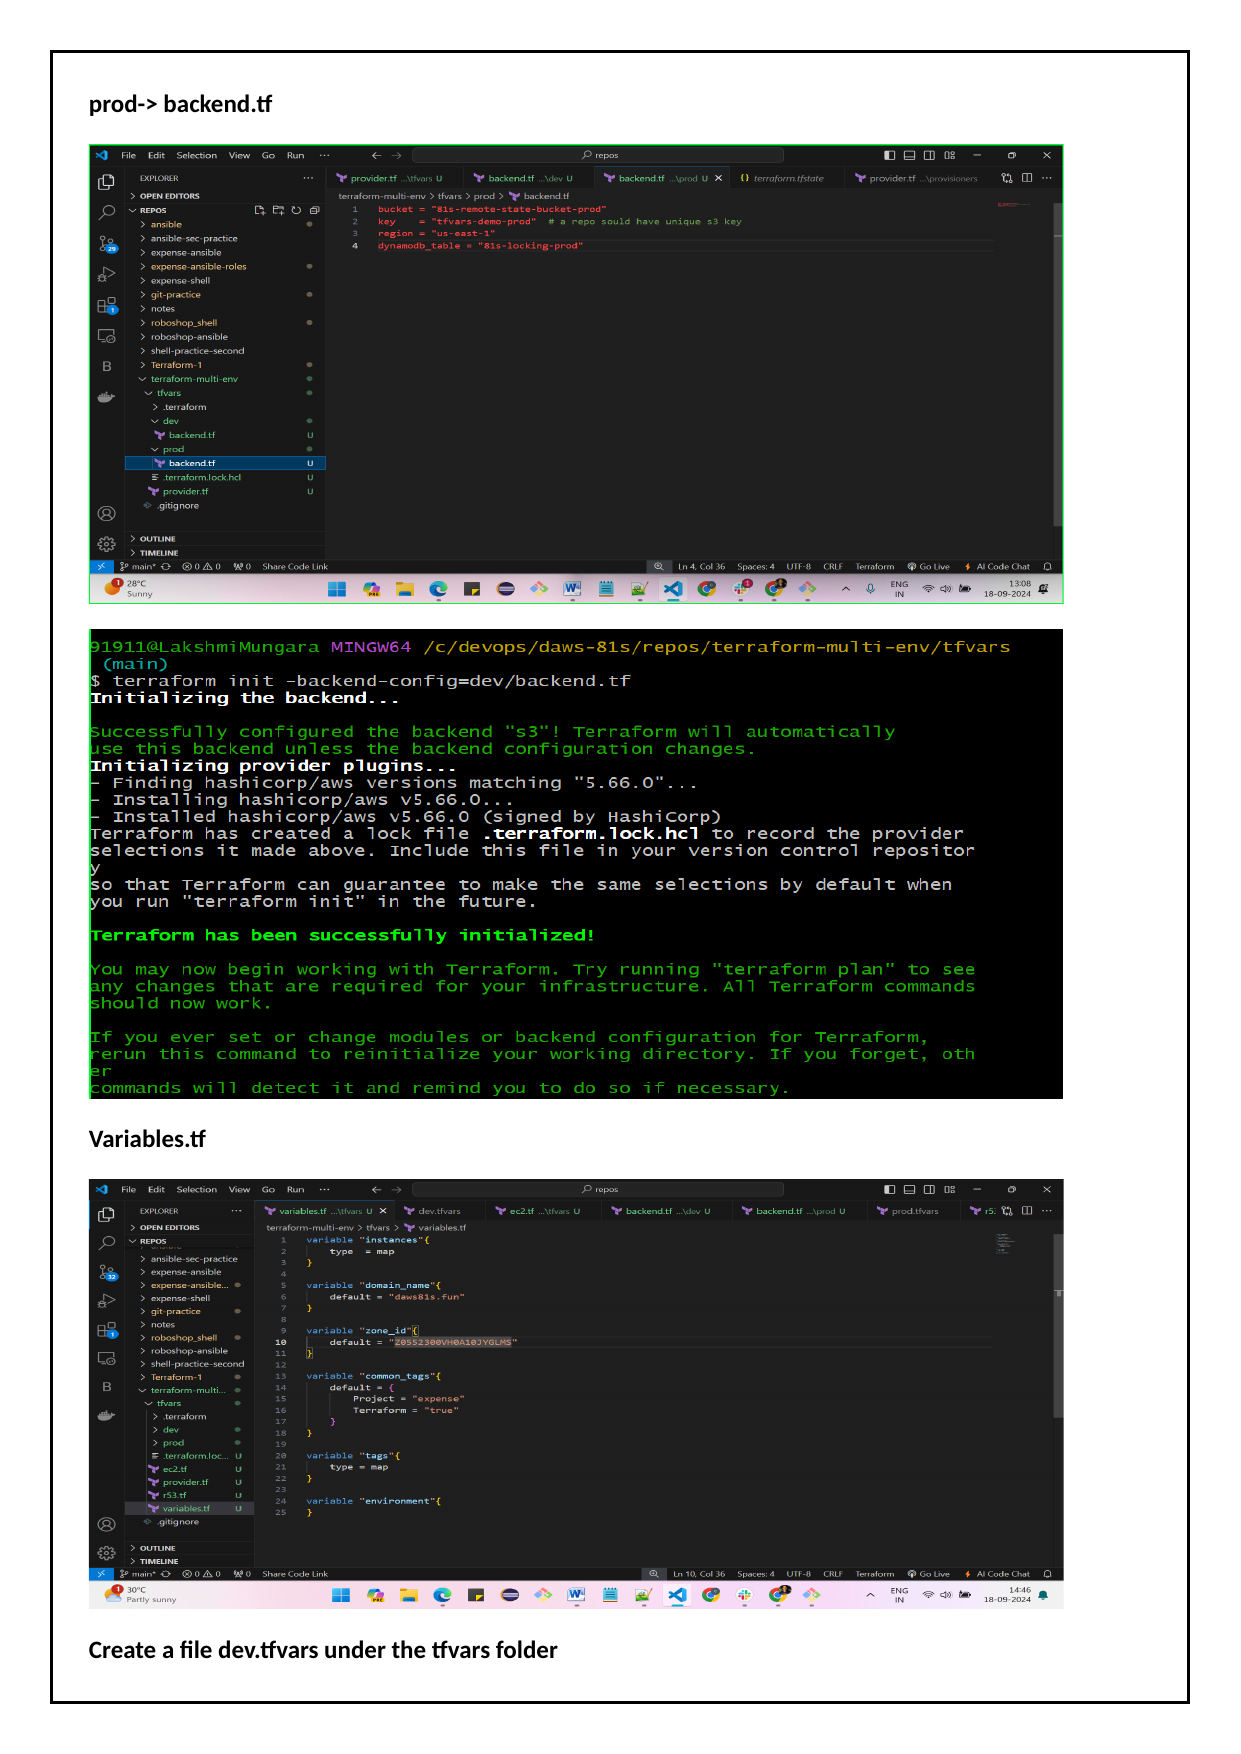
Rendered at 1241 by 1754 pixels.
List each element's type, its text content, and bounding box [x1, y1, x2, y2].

text Variables.tf [89, 1123, 1152, 1154]
text prod-> backend.tf [89, 89, 1152, 119]
text Create a file dev.tfvars under the tfvars folder [89, 1634, 1152, 1664]
picture [88, 144, 1064, 604]
picture [88, 629, 1063, 1099]
picture [88, 1179, 1064, 1609]
